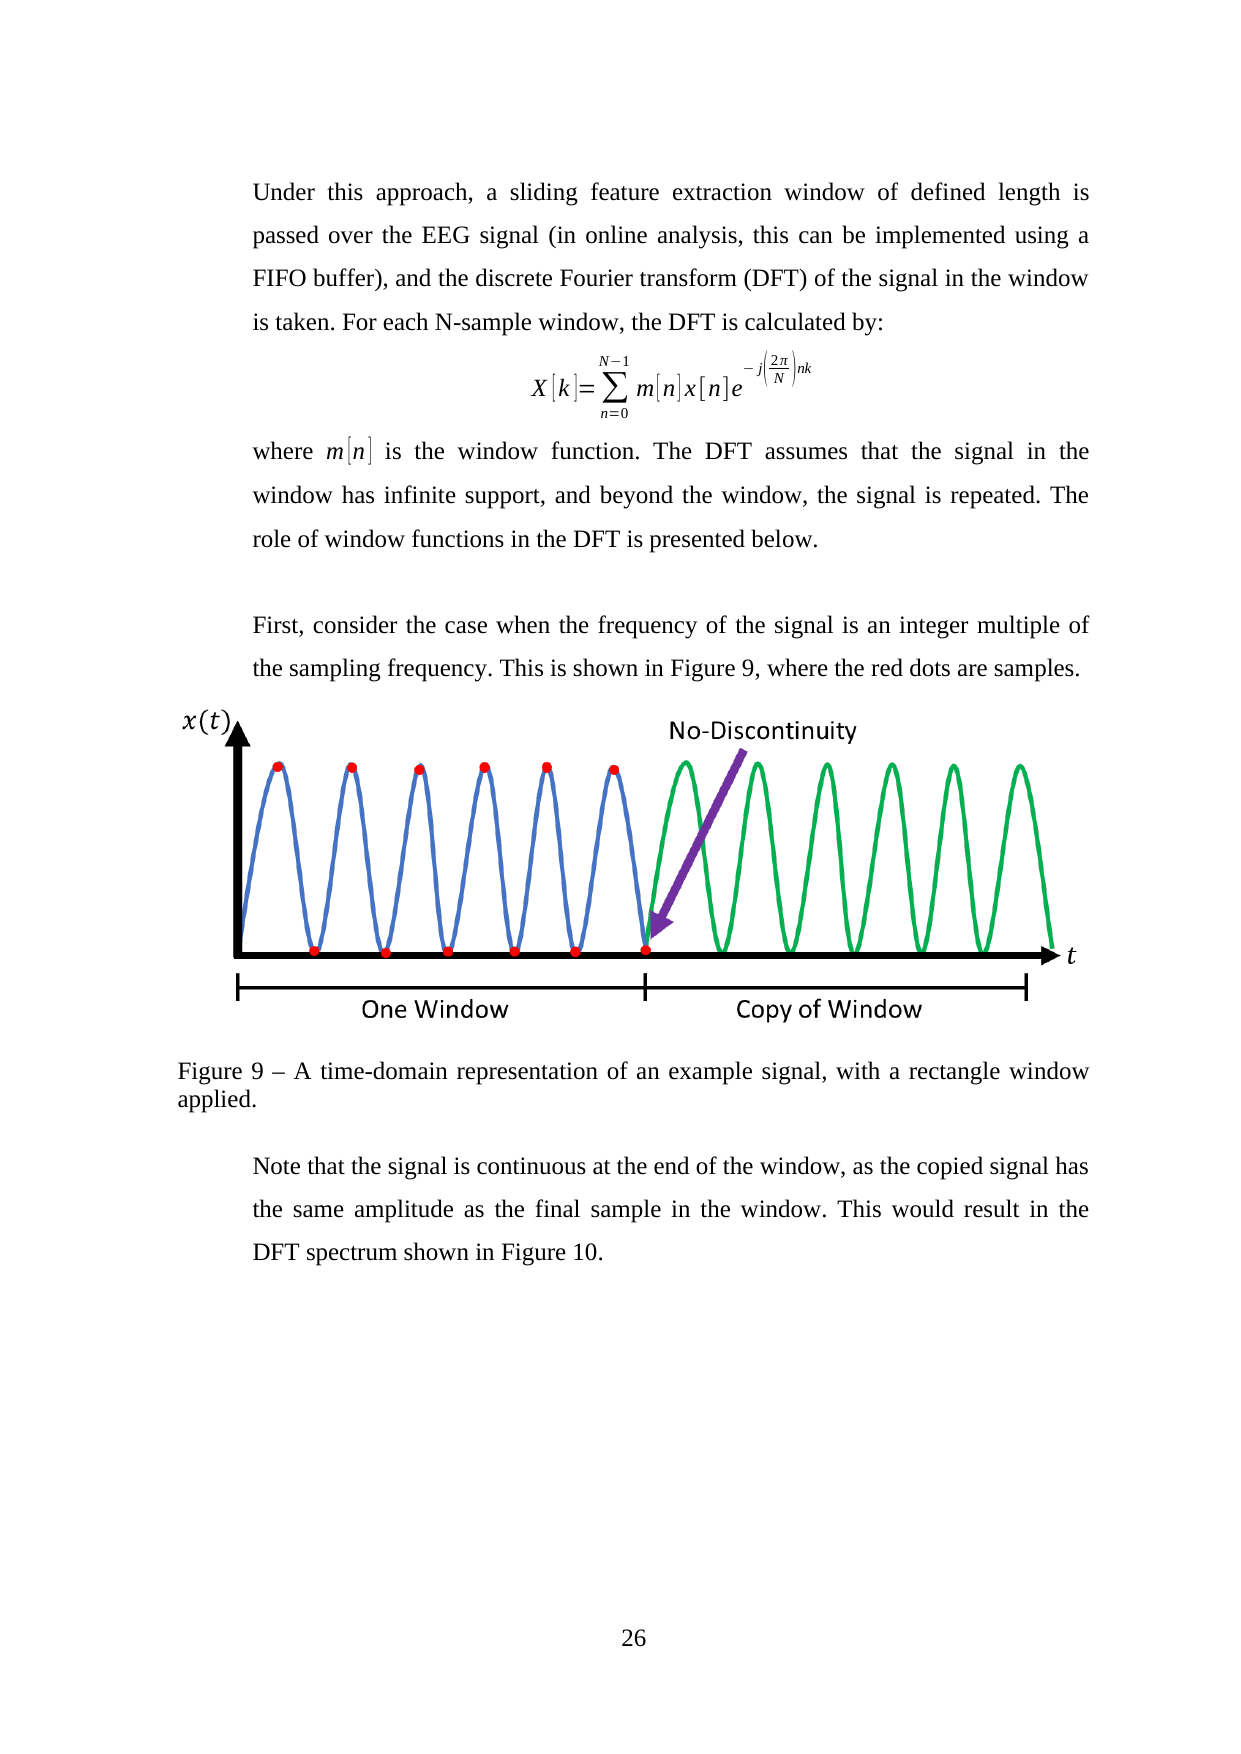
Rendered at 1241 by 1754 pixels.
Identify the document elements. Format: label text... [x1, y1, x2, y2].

picture [175, 691, 1093, 1042]
text Figure 9 – A time-domain representation of an example signal, with a rectangle window applied. [177, 1042, 1090, 1113]
text Note that the signal is continuous at the end of the window, as the copied signal has the same amplitude as the final sample in the window. This would result in the DFT spectrum shown in Figure 10. [252, 1151, 1090, 1266]
text First, consider the case when the frequency of the signal is an integer multiple of the sampling frequency. This is shown in Figure 9, where the red dots are samples. [252, 610, 1090, 682]
text where is the window function. The DFT assumes that the signal in the window has infinite support, and beyond the window, the signal is repeated. The role of window functions in the DFT is presented below. [252, 436, 1090, 552]
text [252, 177, 1090, 335]
